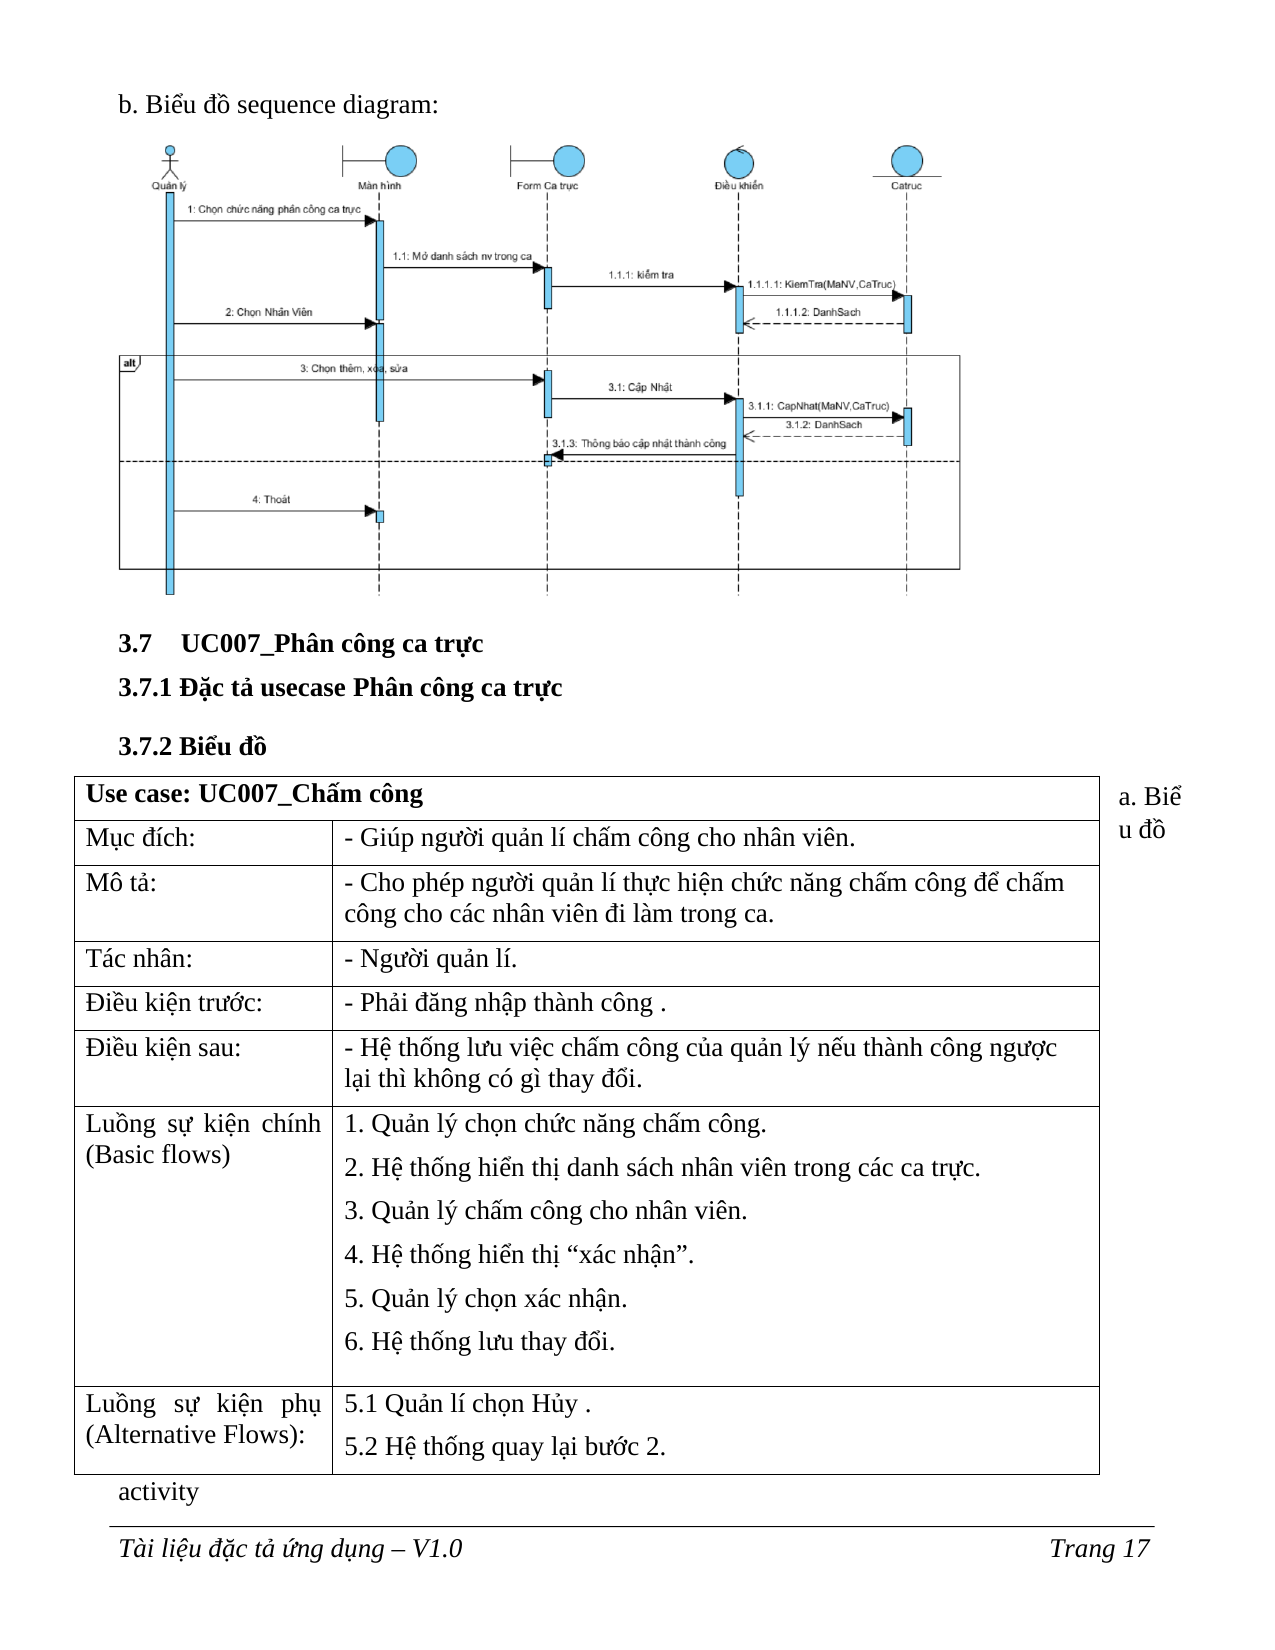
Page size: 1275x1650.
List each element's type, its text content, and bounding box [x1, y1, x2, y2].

list Biểu đồ sequence diagram: [118, 89, 1186, 120]
table_cell - Hệ thống lưu việc chấm công của quản lý nếu thành công ngược lại thì không có gì thay đổi. [333, 1031, 1099, 1106]
table_cell 5.1 Quản lí chọn Hủy . 5.2 Hệ thống quay lại bước 2. [333, 1387, 1099, 1474]
table_header Use case: UC007_Chấm công [75, 777, 1099, 820]
table_cell Tác nhân: [75, 942, 332, 986]
table_cell - Người quản lí. [333, 942, 1099, 986]
list 3.7.2 Biểu đồ [118, 730, 1186, 761]
table_cell Điều kiện sau: [75, 1031, 332, 1106]
table_cell - Cho phép người quản lí thực hiện chức năng chấm công để chấm công cho các nhân viên đi làm trong ca. [333, 866, 1099, 941]
table_cell Luồng sự kiện chính (Basic flows) [75, 1107, 332, 1386]
subtitle 3.7.1 Đặc tả usecase Phân công ca trực [118, 671, 1186, 702]
table_cell Điều kiện trước: [75, 987, 332, 1030]
picture [118, 138, 983, 609]
table_cell - Giúp người quản lí chấm công cho nhân viên. [333, 821, 1099, 865]
table_cell Luồng sự kiện phụ (Alternative Flows): [75, 1387, 332, 1474]
table_cell Quản lý chọn chức năng chấm công. Hệ thống hiển thị danh sách nhân viên trong các ca trực. Quản lý chấm công cho nhân viên. Hệ thống hiển thị “xác nhận”. Quản lý chọn xác nhận. Hệ thống lưu thay đổi. [333, 1107, 1099, 1386]
subtitle UC007_Phân công ca trực [118, 627, 1186, 658]
list Biểu đồ activity [118, 780, 1186, 1506]
table_cell Mô tả: [75, 866, 332, 941]
table_cell Mục đích: [75, 821, 332, 865]
table_cell - Phải đăng nhập thành công . [333, 987, 1099, 1030]
